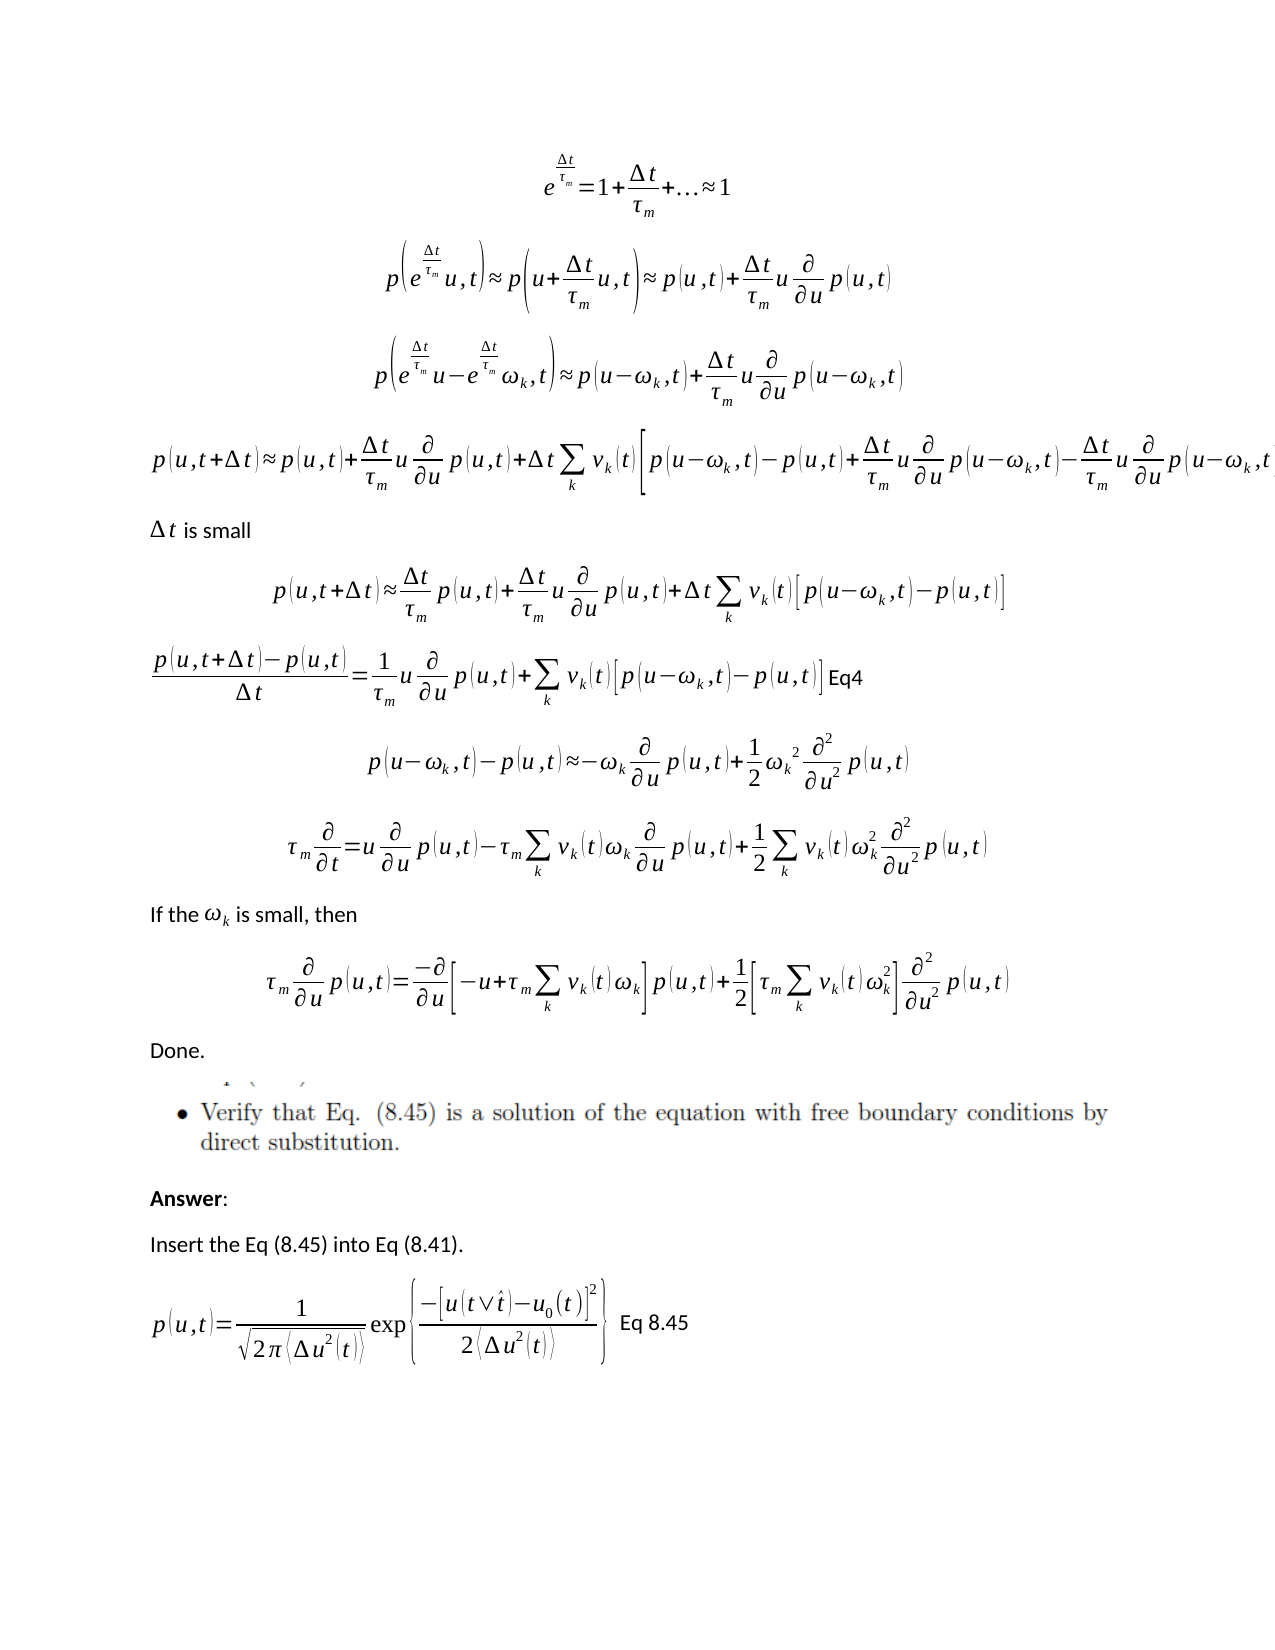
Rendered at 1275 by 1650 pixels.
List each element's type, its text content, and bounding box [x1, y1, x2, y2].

text Done. [150, 1036, 1125, 1064]
text Answer: [150, 1184, 1125, 1212]
picture [150, 1082, 1125, 1165]
text is small [150, 516, 1125, 544]
text Insert the Eq (8.45) into Eq (8.41). [150, 1231, 1125, 1258]
text Eq 8.45 [150, 1277, 1125, 1366]
text If the is small, then [150, 899, 1125, 930]
text Eq4 [150, 644, 1125, 710]
